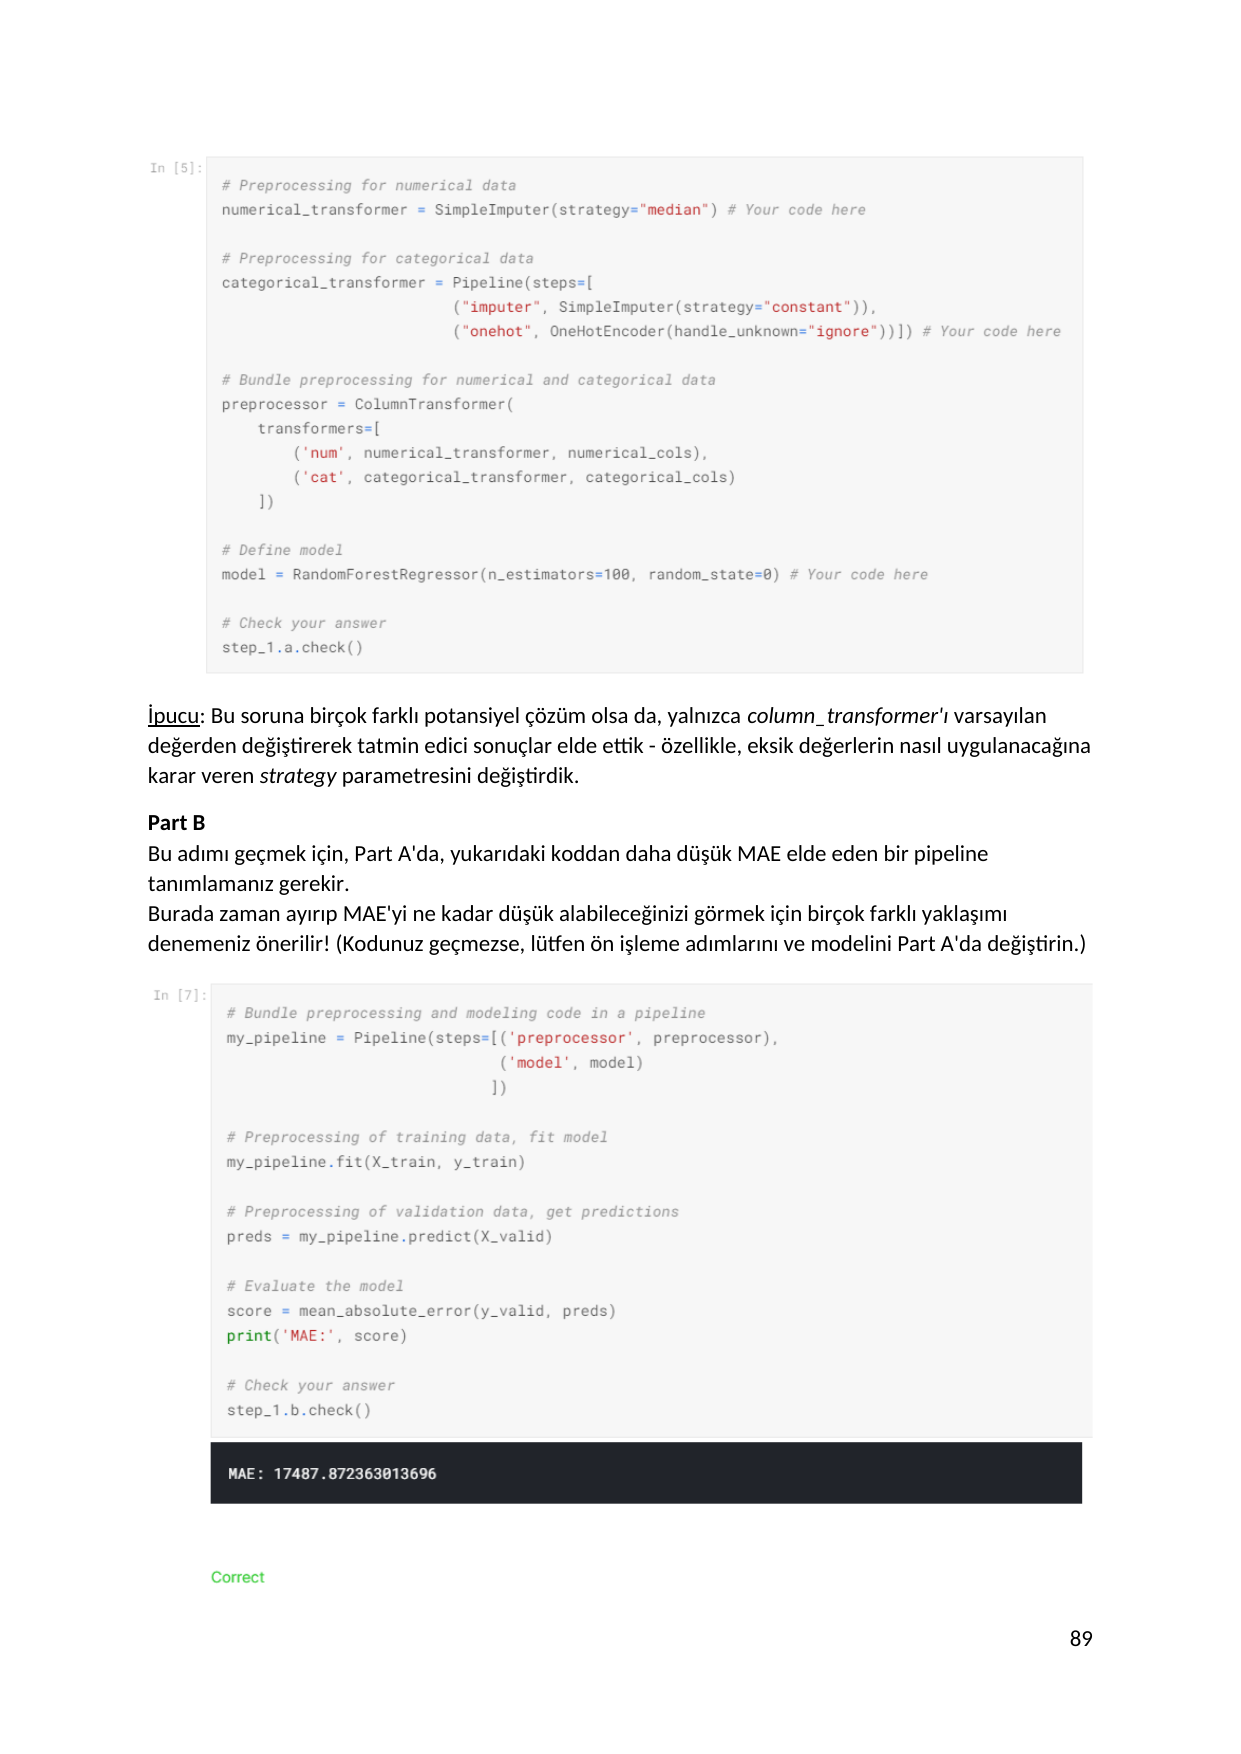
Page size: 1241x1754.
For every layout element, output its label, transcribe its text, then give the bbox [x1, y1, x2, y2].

picture [147, 976, 1093, 1589]
text İpucu: Bu soruna birçok farklı potansiyel çözüm olsa da, yalnızca column_transformer'ı varsayılan değerden değiştirerek tatmin edici sonuçlar elde ettik - özellikle, eksik değerlerin nasıl uygulanacağına karar veren strategy parametresini değiştirdik. [148, 701, 1093, 789]
text Part B Bu adımı geçmek için, Part A'da, yukarıdaki koddan daha düşük MAE elde eden bir pipeline tanımlamanız gerekir. Burada zaman ayırıp MAE'yi ne kadar düşük alabileceğinizi görmek için birçok farklı yaklaşımı denemeniz önerilir! (Kodunuz geçmezse, lütfen ön işleme adımlarını ve modelini Part A'da değiştirin.) [148, 808, 1093, 957]
picture [147, 147, 1093, 683]
